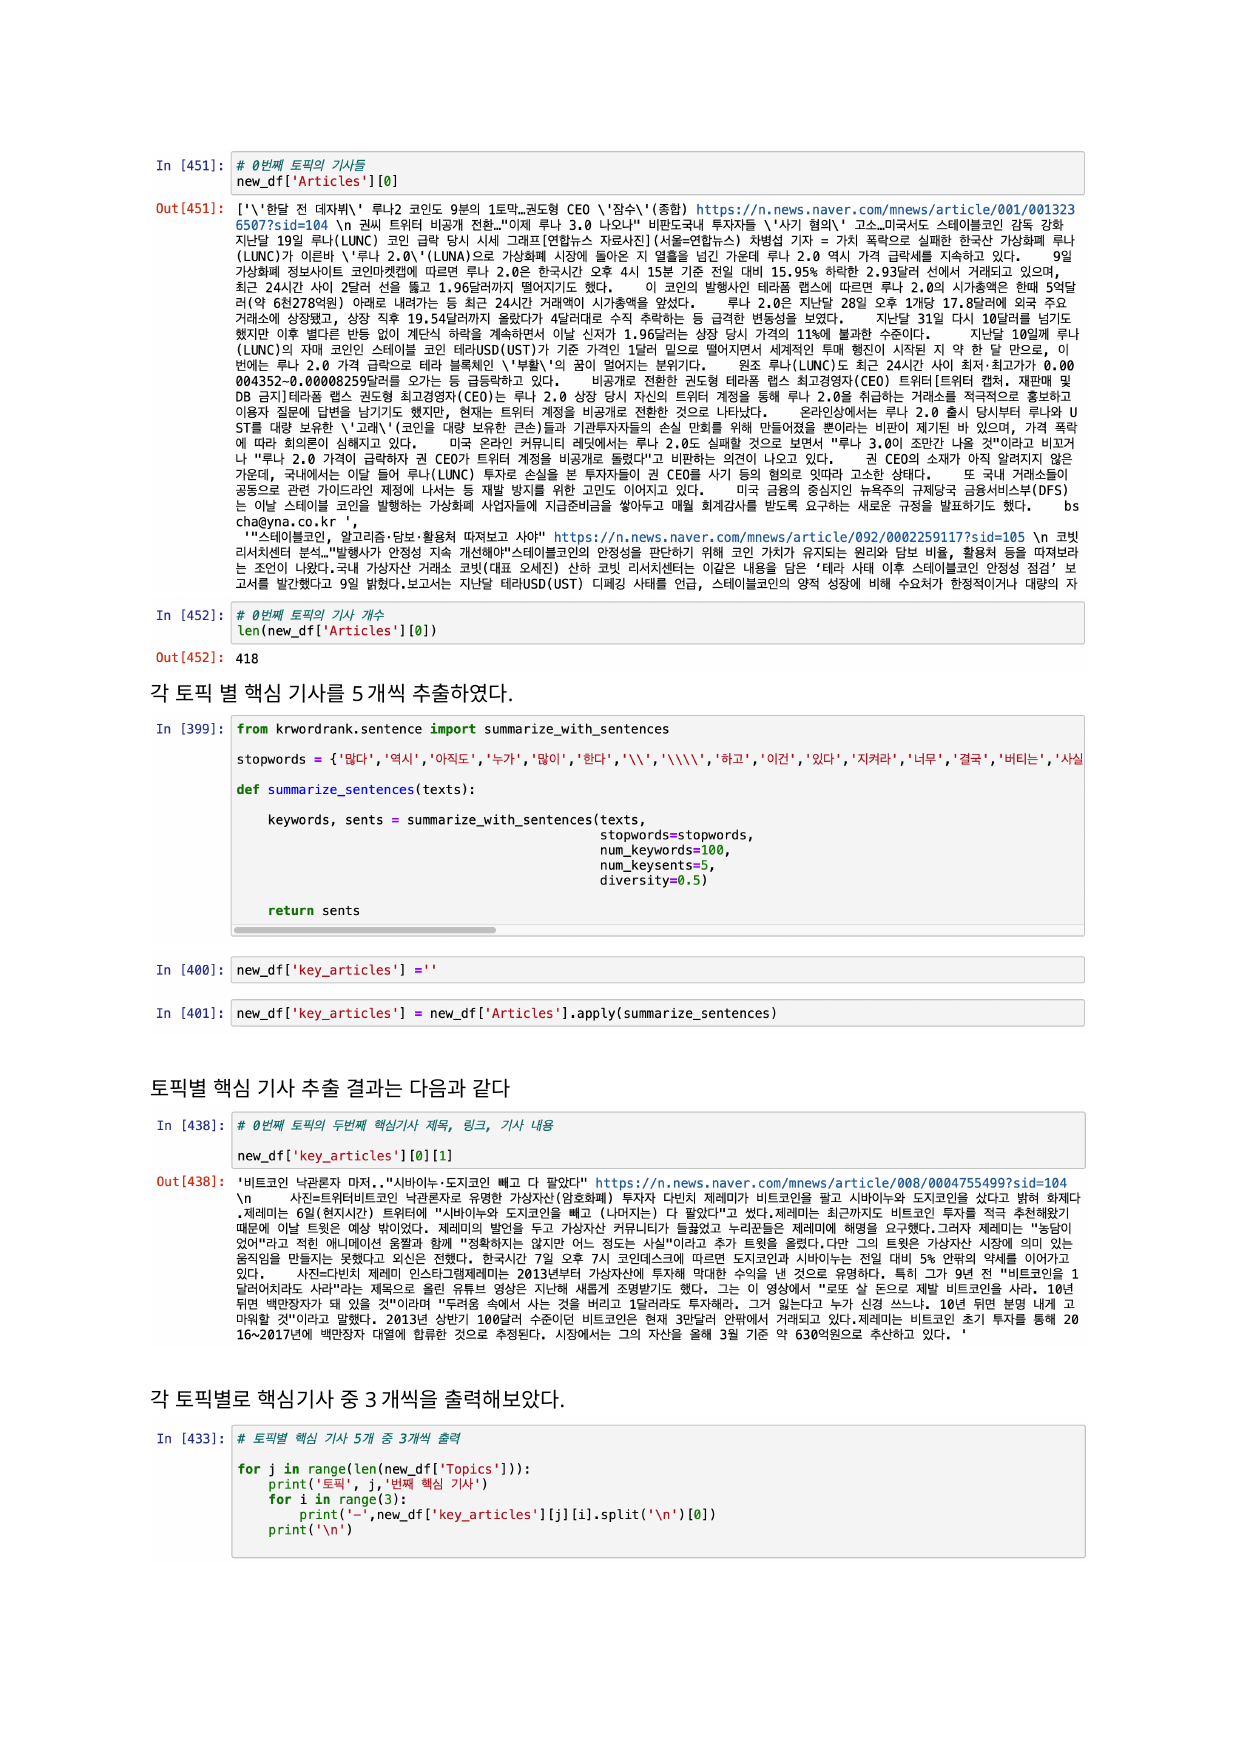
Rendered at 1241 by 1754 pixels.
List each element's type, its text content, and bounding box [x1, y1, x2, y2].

picture [150, 595, 1091, 673]
text 토픽별 핵심 기사 추출 결과는 다음과 같다 [150, 1072, 1090, 1102]
picture [150, 711, 1091, 944]
picture [150, 1106, 1091, 1347]
text 각 토픽 별 핵심 기사를 5개씩 추출하였다. [150, 677, 1090, 707]
picture [150, 150, 1090, 592]
picture [150, 948, 1091, 1036]
text 각 토픽별로 핵심기사 중 3개씩을 출력해보았다. [150, 1383, 1090, 1414]
picture [150, 1418, 1091, 1563]
